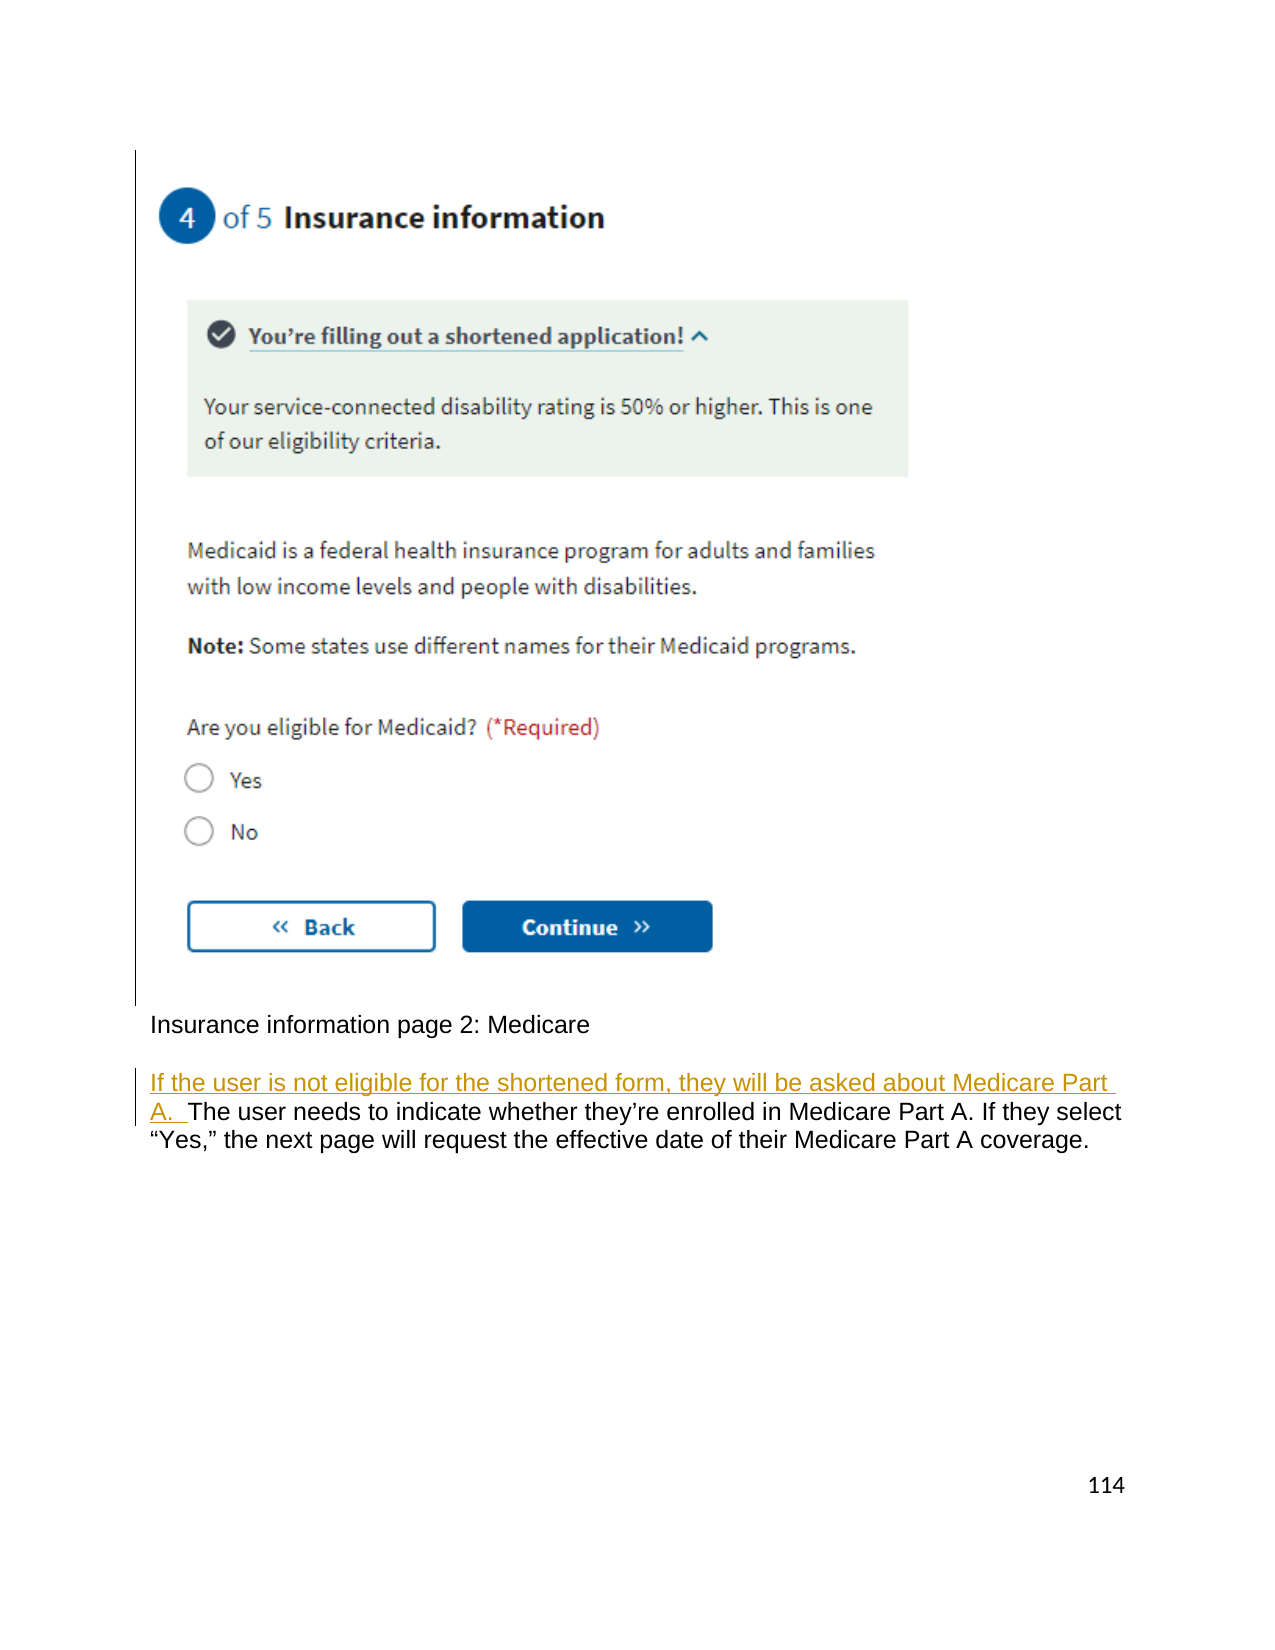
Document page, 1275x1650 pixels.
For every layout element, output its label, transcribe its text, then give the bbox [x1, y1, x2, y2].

text The user needs to indicate whether they’re enrolled in Medicare Part A. If they select “Yes,” the next page will request the effective date of their Medicare Part A coverage. [150, 1068, 1125, 1154]
subtitle Insurance information page 2: Medicare [150, 1011, 1125, 1039]
picture [150, 180, 935, 976]
